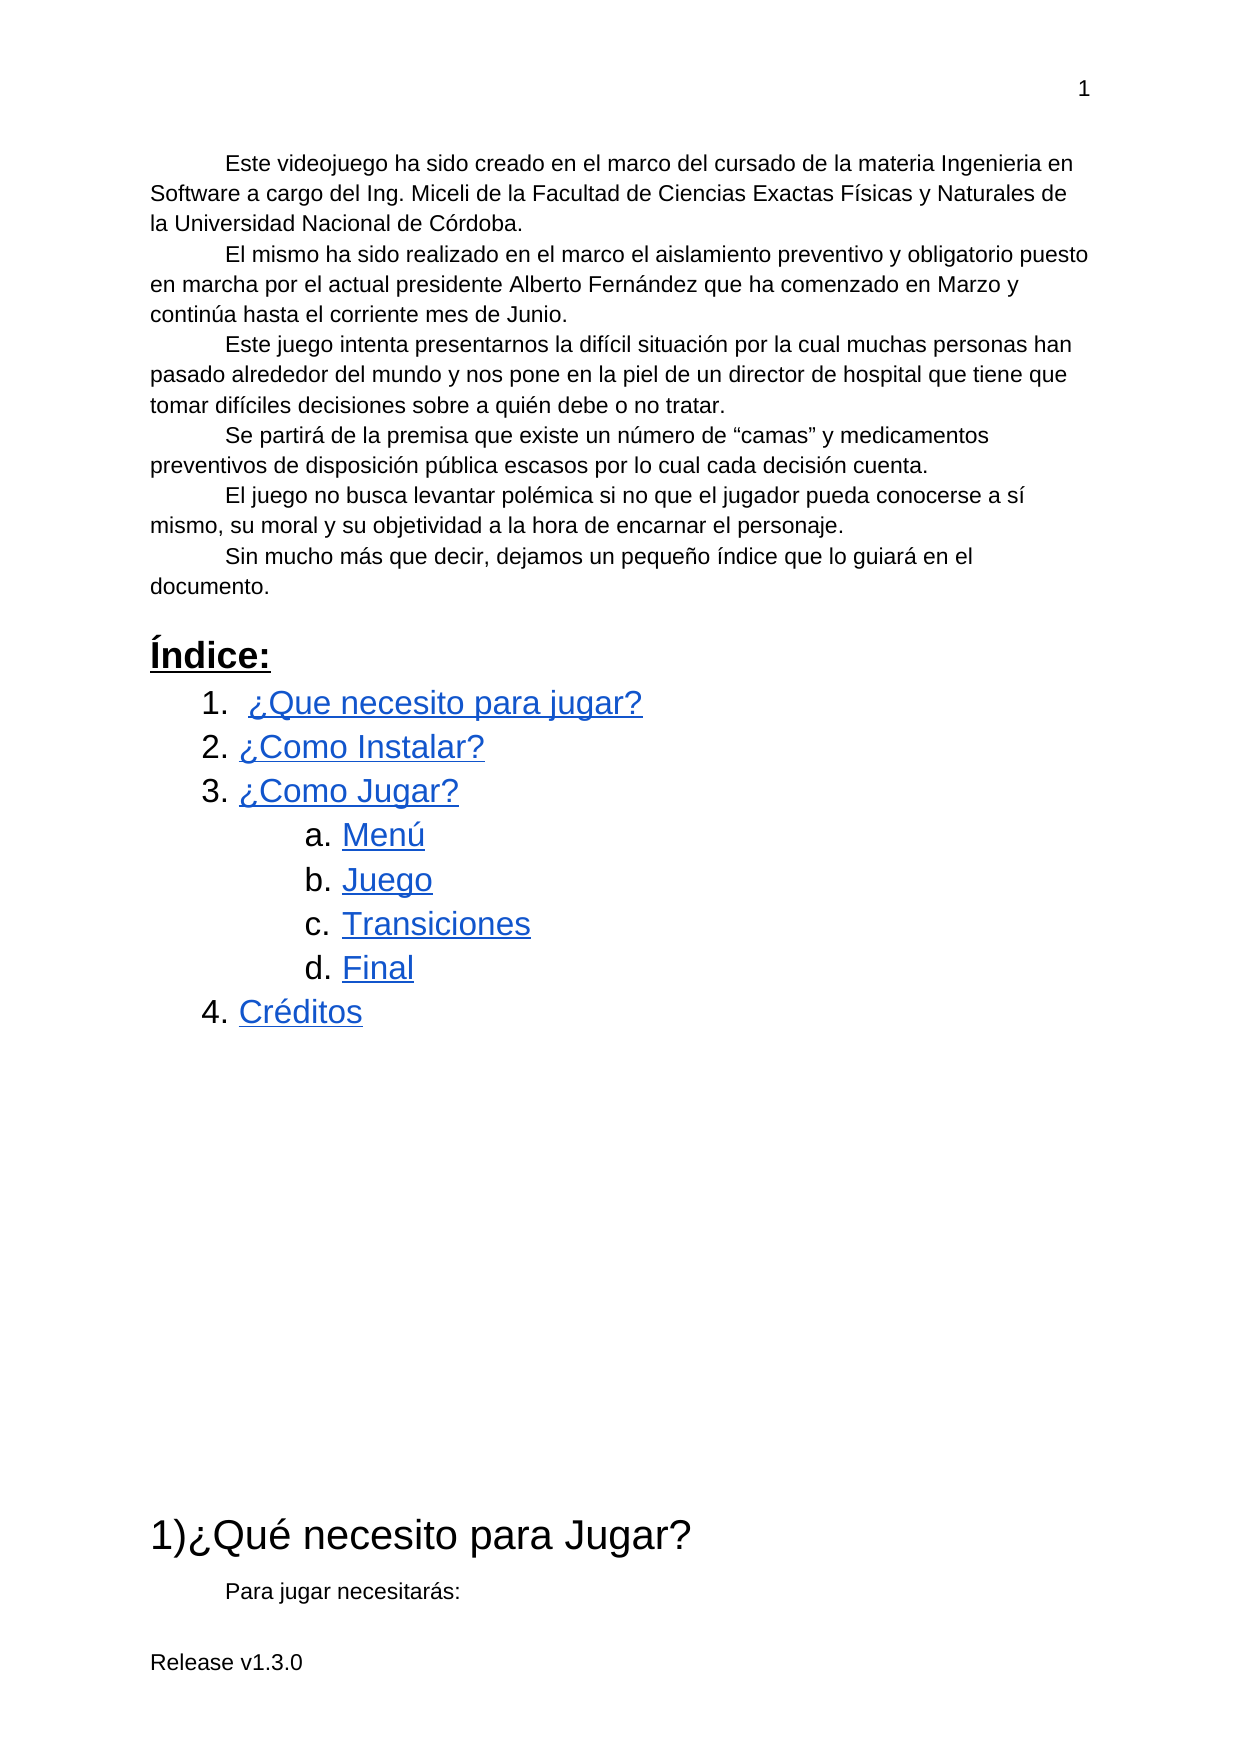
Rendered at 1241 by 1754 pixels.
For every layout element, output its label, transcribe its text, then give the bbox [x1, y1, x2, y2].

text Se partirá de la premisa que existe un número de “camas” y medicamentos preventivos de disposición pública escasos por lo cual cada decisión cuenta. [150, 422, 1090, 478]
text Para jugar necesitarás: [150, 1578, 1090, 1604]
text Este videojuego ha sido creado en el marco del cursado de la materia Ingenieria en Software a cargo del Ing. Miceli de la Facultad de Ciencias Exactas Físicas y Naturales de la Universidad Nacional de Córdoba. [150, 150, 1090, 237]
list ¿Que necesito para jugar? [201, 683, 1090, 721]
list Transiciones [304, 904, 1090, 942]
text El juego no busca levantar polémica si no que el jugador pueda conocerse a sí mismo, su moral y su objetividad a la hora de encarnar el personaje. [150, 482, 1090, 539]
list Juego [304, 859, 1090, 898]
text Sin mucho más que decir, dejamos un pequeño índice que lo guiará en el documento. [150, 543, 1090, 599]
text El mismo ha sido realizado en el marco el aislamiento preventivo y obligatorio puesto en marcha por el actual presidente Alberto Fernández que ha comenzado en Marzo y continúa hasta el corriente mes de Junio. [150, 241, 1090, 327]
list Menú [304, 815, 1090, 854]
list Créditos [201, 992, 1090, 1031]
text Este juego intenta presentarnos la difícil situación por la cual muchas personas han pasado alrededor del mundo y nos pone en la piel de un director de hospital que tiene que tomar difíciles decisiones sobre a quién debe o no tratar. [150, 331, 1090, 418]
list Final [304, 948, 1090, 986]
list ¿Como Instalar? [201, 727, 1090, 766]
subtitle 1)¿Qué necesito para Jugar? [150, 1510, 1090, 1558]
list ¿Como Jugar? [201, 771, 1090, 810]
text Índice: [150, 633, 1090, 676]
